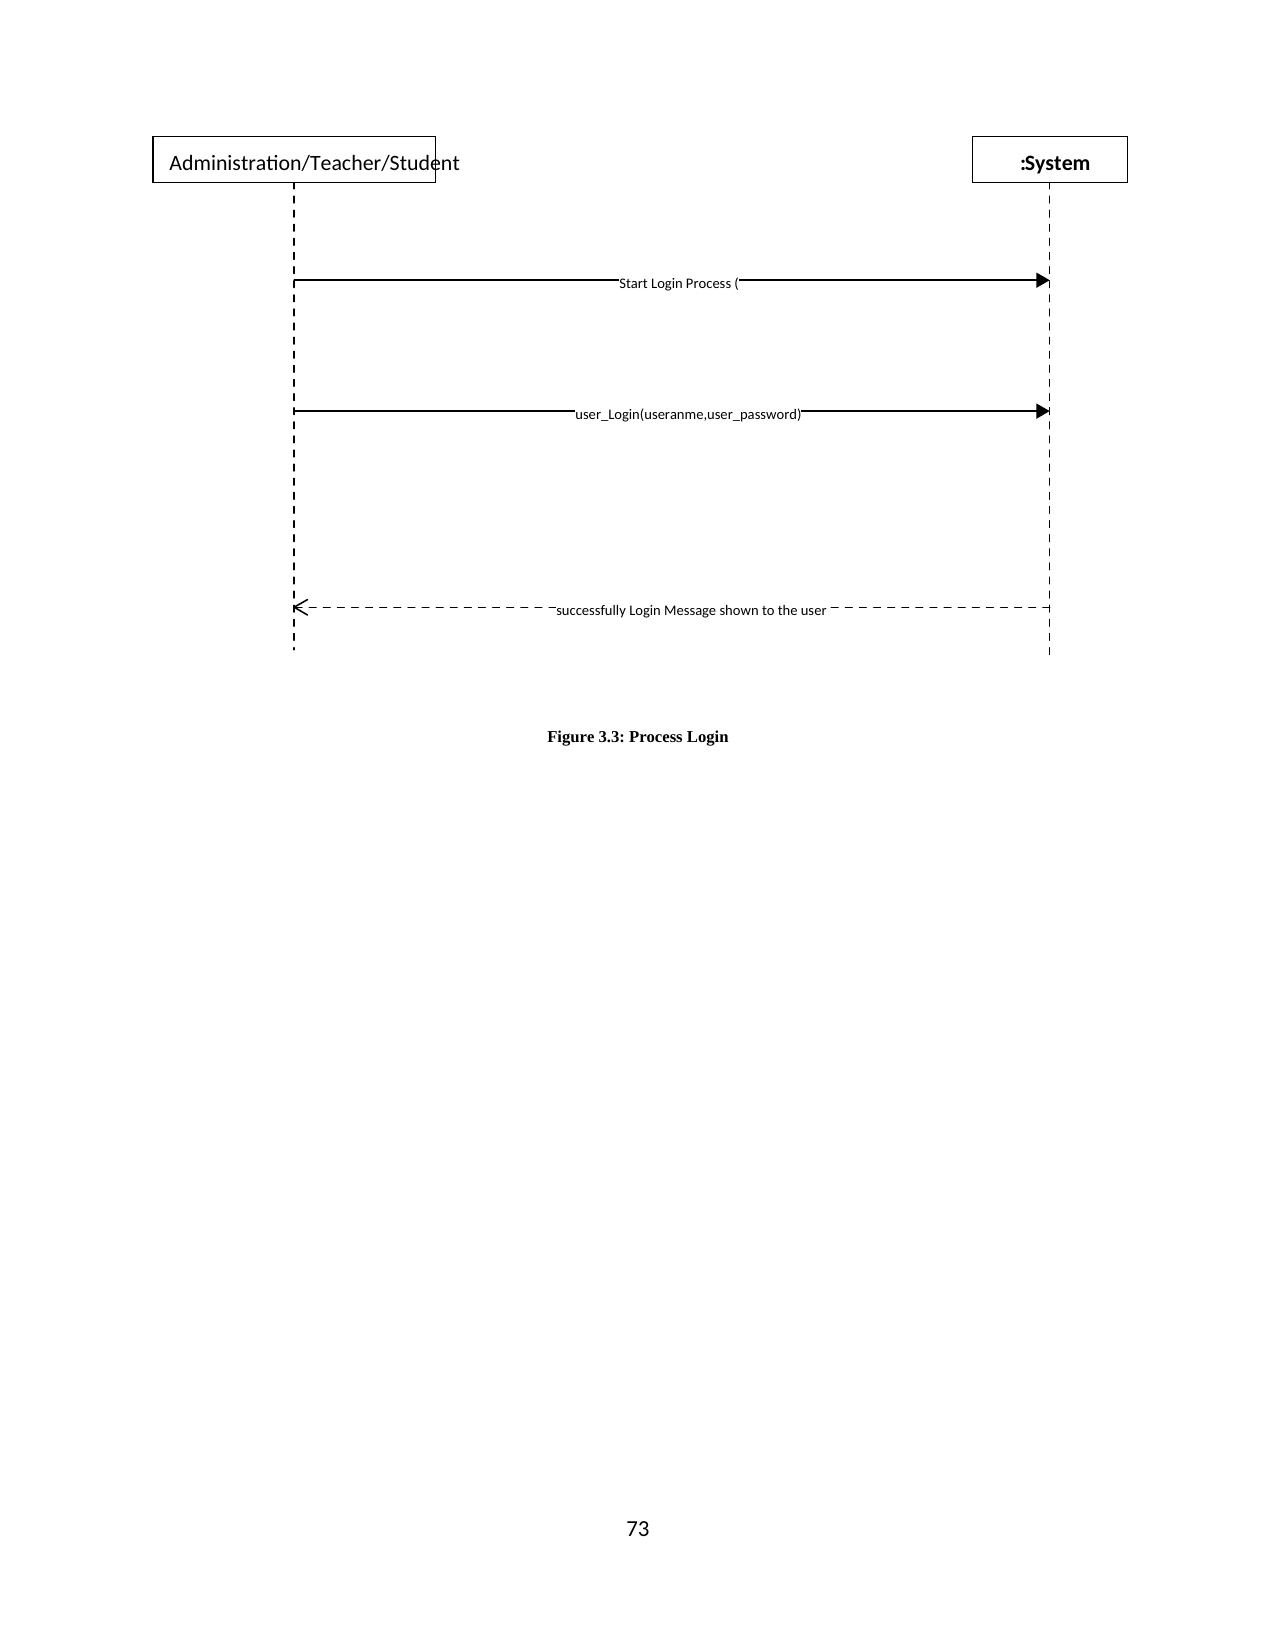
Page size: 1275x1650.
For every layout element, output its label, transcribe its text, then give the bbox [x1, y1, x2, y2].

text Figure 3.3: Process Login [150, 727, 1125, 746]
